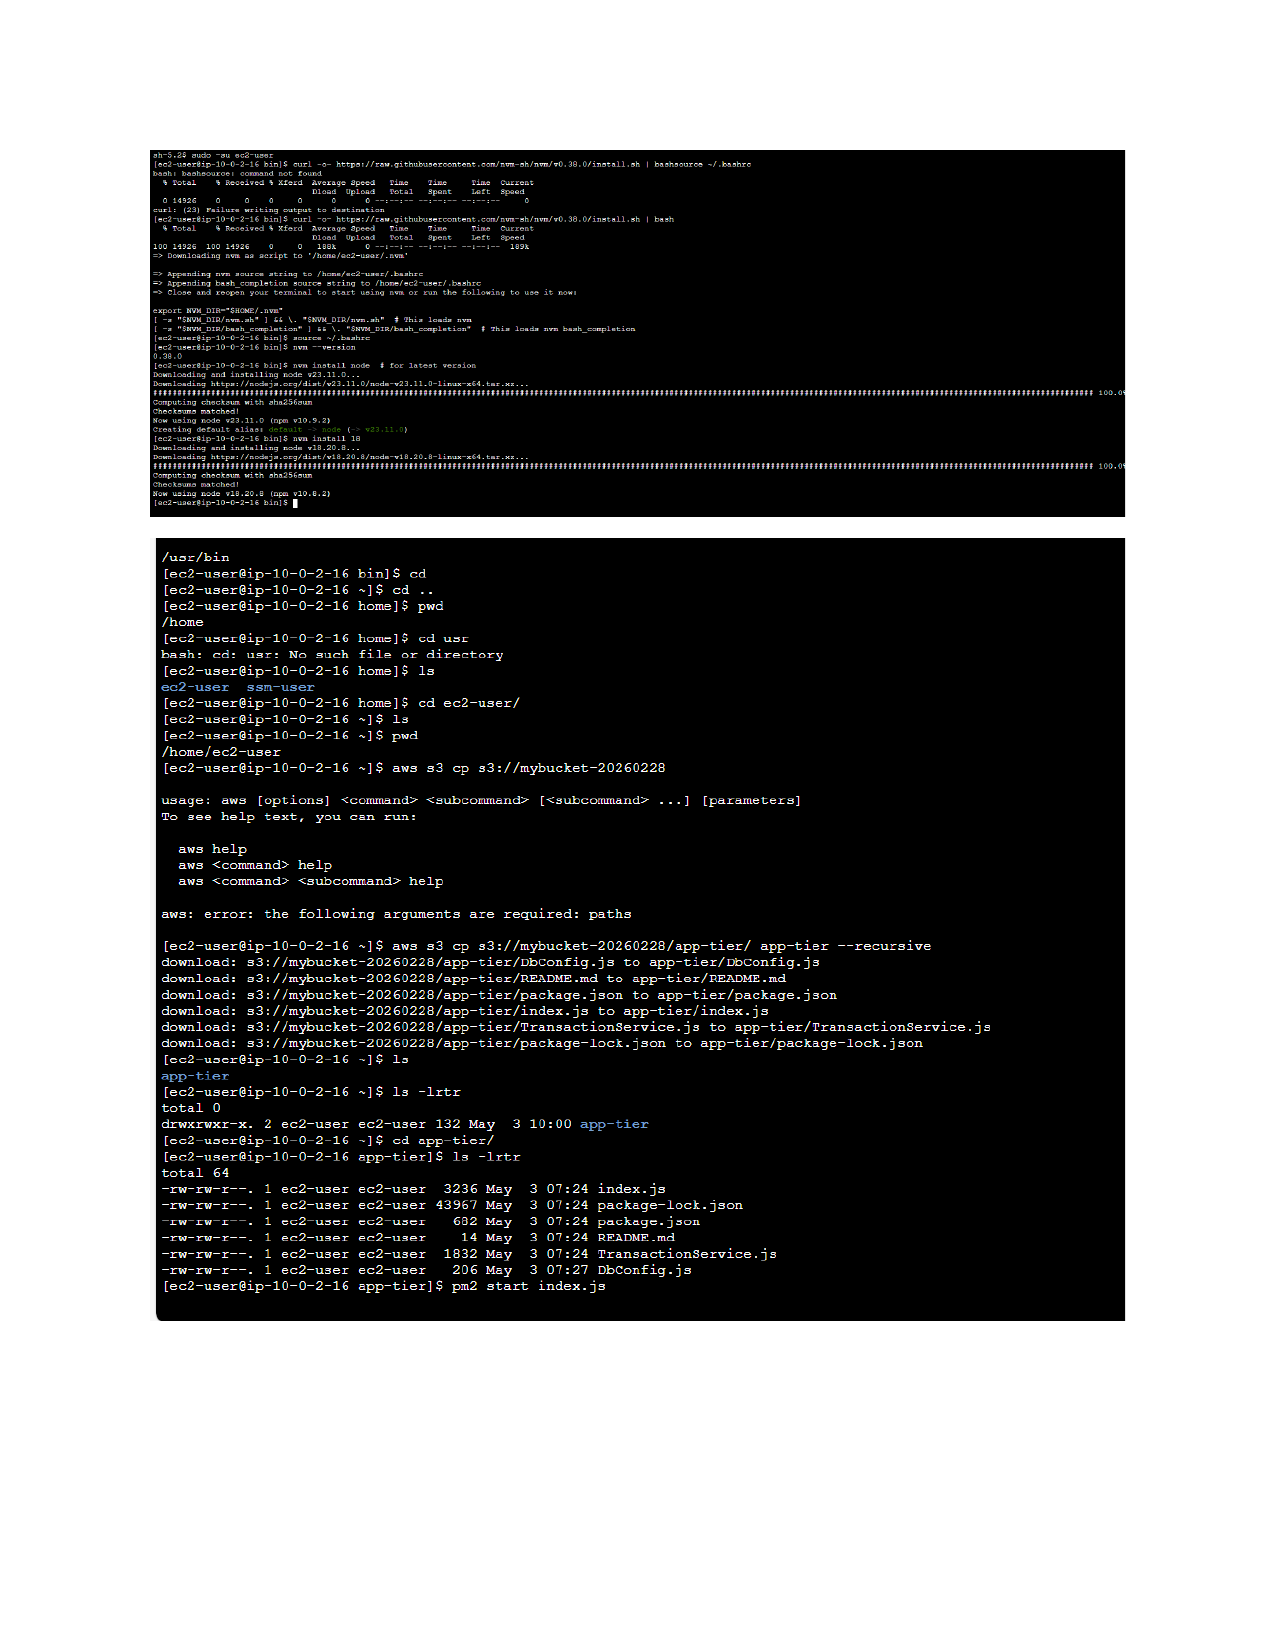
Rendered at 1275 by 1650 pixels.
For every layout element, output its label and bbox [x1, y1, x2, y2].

picture [150, 150, 1125, 517]
picture [150, 538, 1125, 1321]
